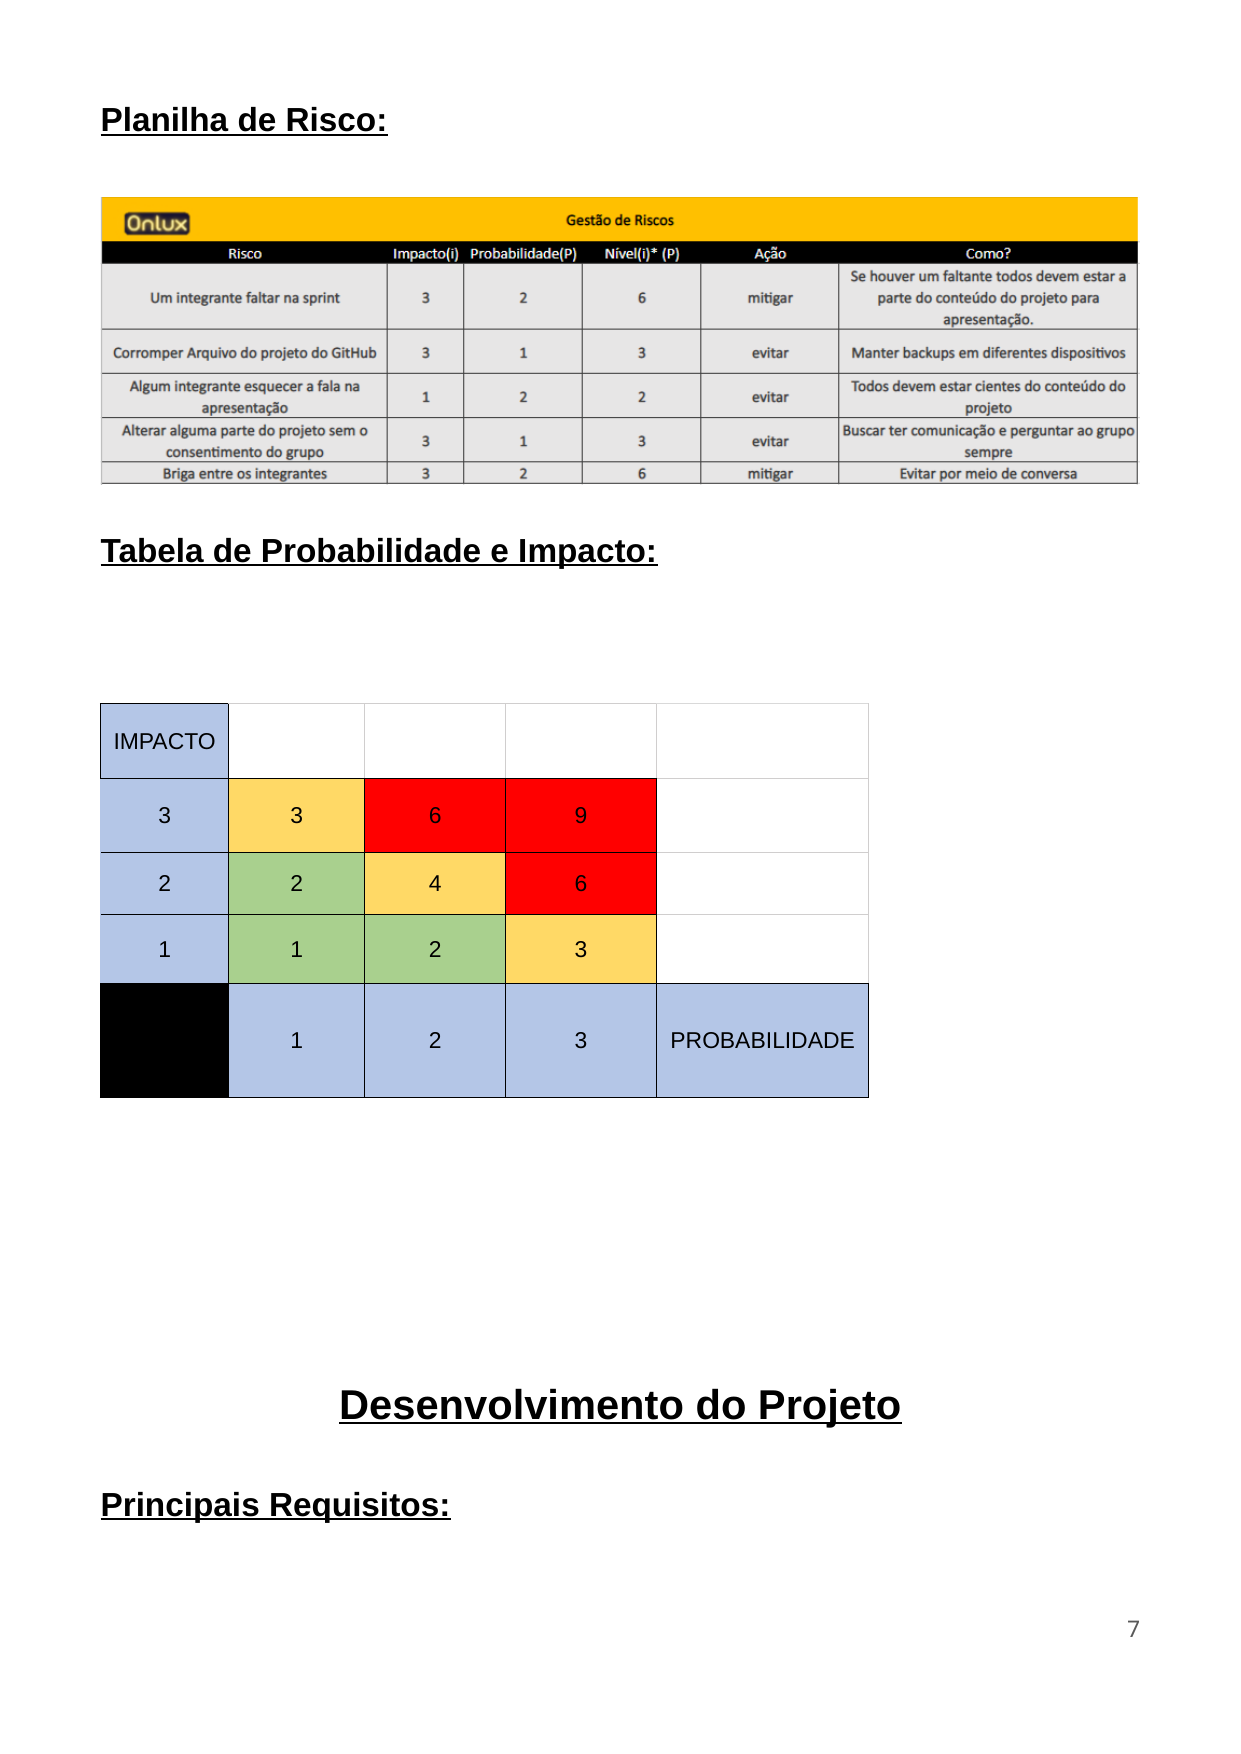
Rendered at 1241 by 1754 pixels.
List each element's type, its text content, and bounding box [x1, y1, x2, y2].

text Desenvolvimento do Projeto [100, 1380, 1140, 1428]
table_cell 4 [365, 853, 505, 914]
text Tabela de Probabilidade e Impacto: [100, 531, 1140, 569]
table_cell [657, 853, 868, 914]
table_cell 2 [100, 852, 228, 914]
table_cell 3 [100, 779, 228, 852]
text Planilha de Risco: [100, 100, 1140, 139]
table_cell 2 [365, 915, 505, 983]
table_cell 2 [365, 984, 505, 1097]
table_cell [657, 779, 868, 852]
picture [100, 197, 1140, 485]
table_cell 1 [100, 914, 228, 983]
table_cell 3 [229, 779, 364, 852]
table_cell [101, 984, 228, 1097]
table_header [229, 704, 364, 778]
text Principais Requisitos: [100, 1485, 1140, 1523]
table_cell [657, 915, 868, 983]
table_cell PROBABILIDADE [657, 984, 868, 1097]
table_cell 1 [229, 915, 364, 983]
table_cell 6 [506, 853, 656, 914]
table_header [365, 704, 505, 778]
table_header [657, 704, 868, 778]
table_cell 3 [506, 915, 656, 983]
table_header [506, 704, 656, 778]
table_cell 6 [365, 779, 505, 852]
table_cell 2 [229, 853, 364, 914]
table_cell 1 [229, 984, 364, 1097]
table_cell 9 [506, 779, 656, 852]
table_cell 3 [506, 984, 656, 1097]
table_header IMPACTO [101, 704, 228, 778]
